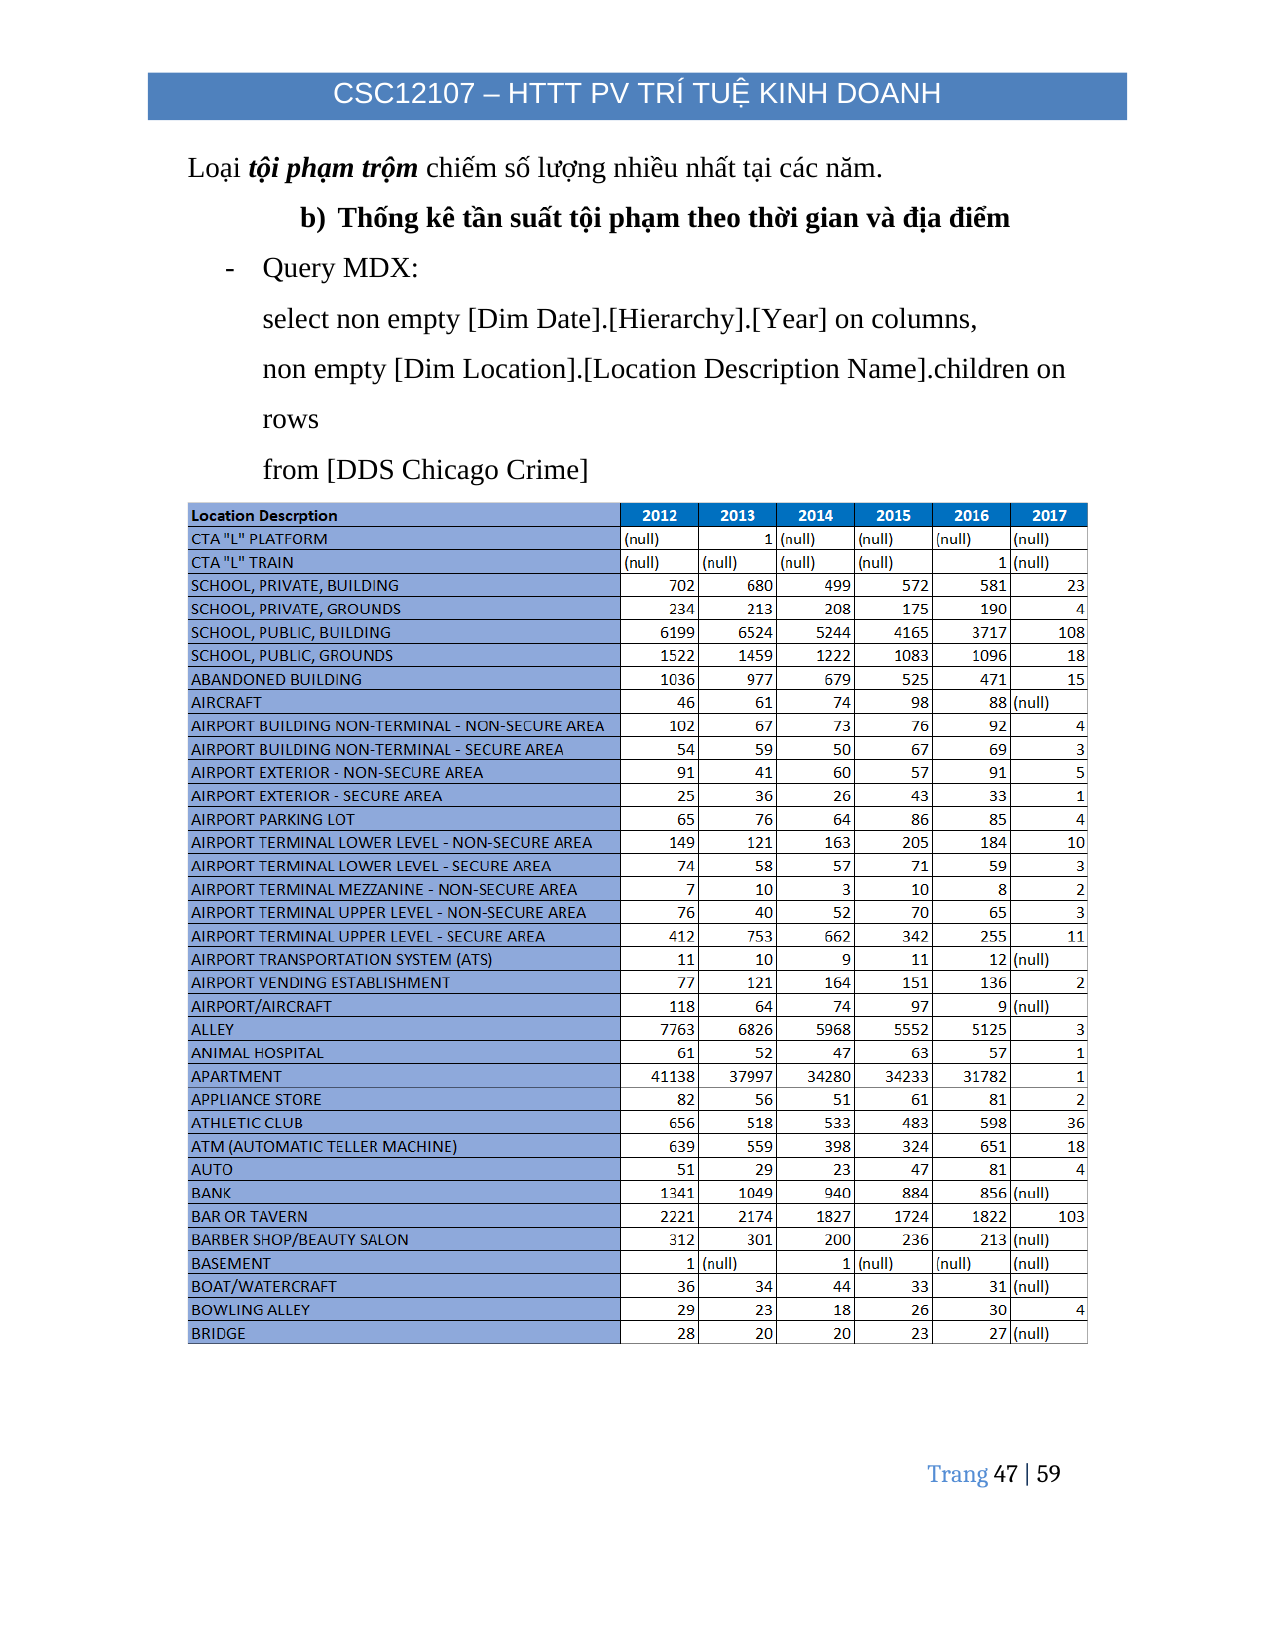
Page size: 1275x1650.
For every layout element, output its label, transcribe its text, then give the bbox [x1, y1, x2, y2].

text select non empty [Dim Date].[Hierarchy].[Year] on columns, [262, 301, 1087, 334]
text non empty [Dim Location].[Location Description Name].children on rows [262, 351, 1087, 435]
subtitle Thống kê tần suất tội phạm theo thời gian và địa điểm [300, 200, 1087, 234]
list Query MDX: [225, 251, 1087, 284]
picture [187, 502, 1088, 1344]
text Loại tội phạm trộm chiếm số lượng nhiều nhất tại các năm. [187, 150, 1087, 183]
text from [DDS Chicago Crime] [262, 452, 1087, 485]
